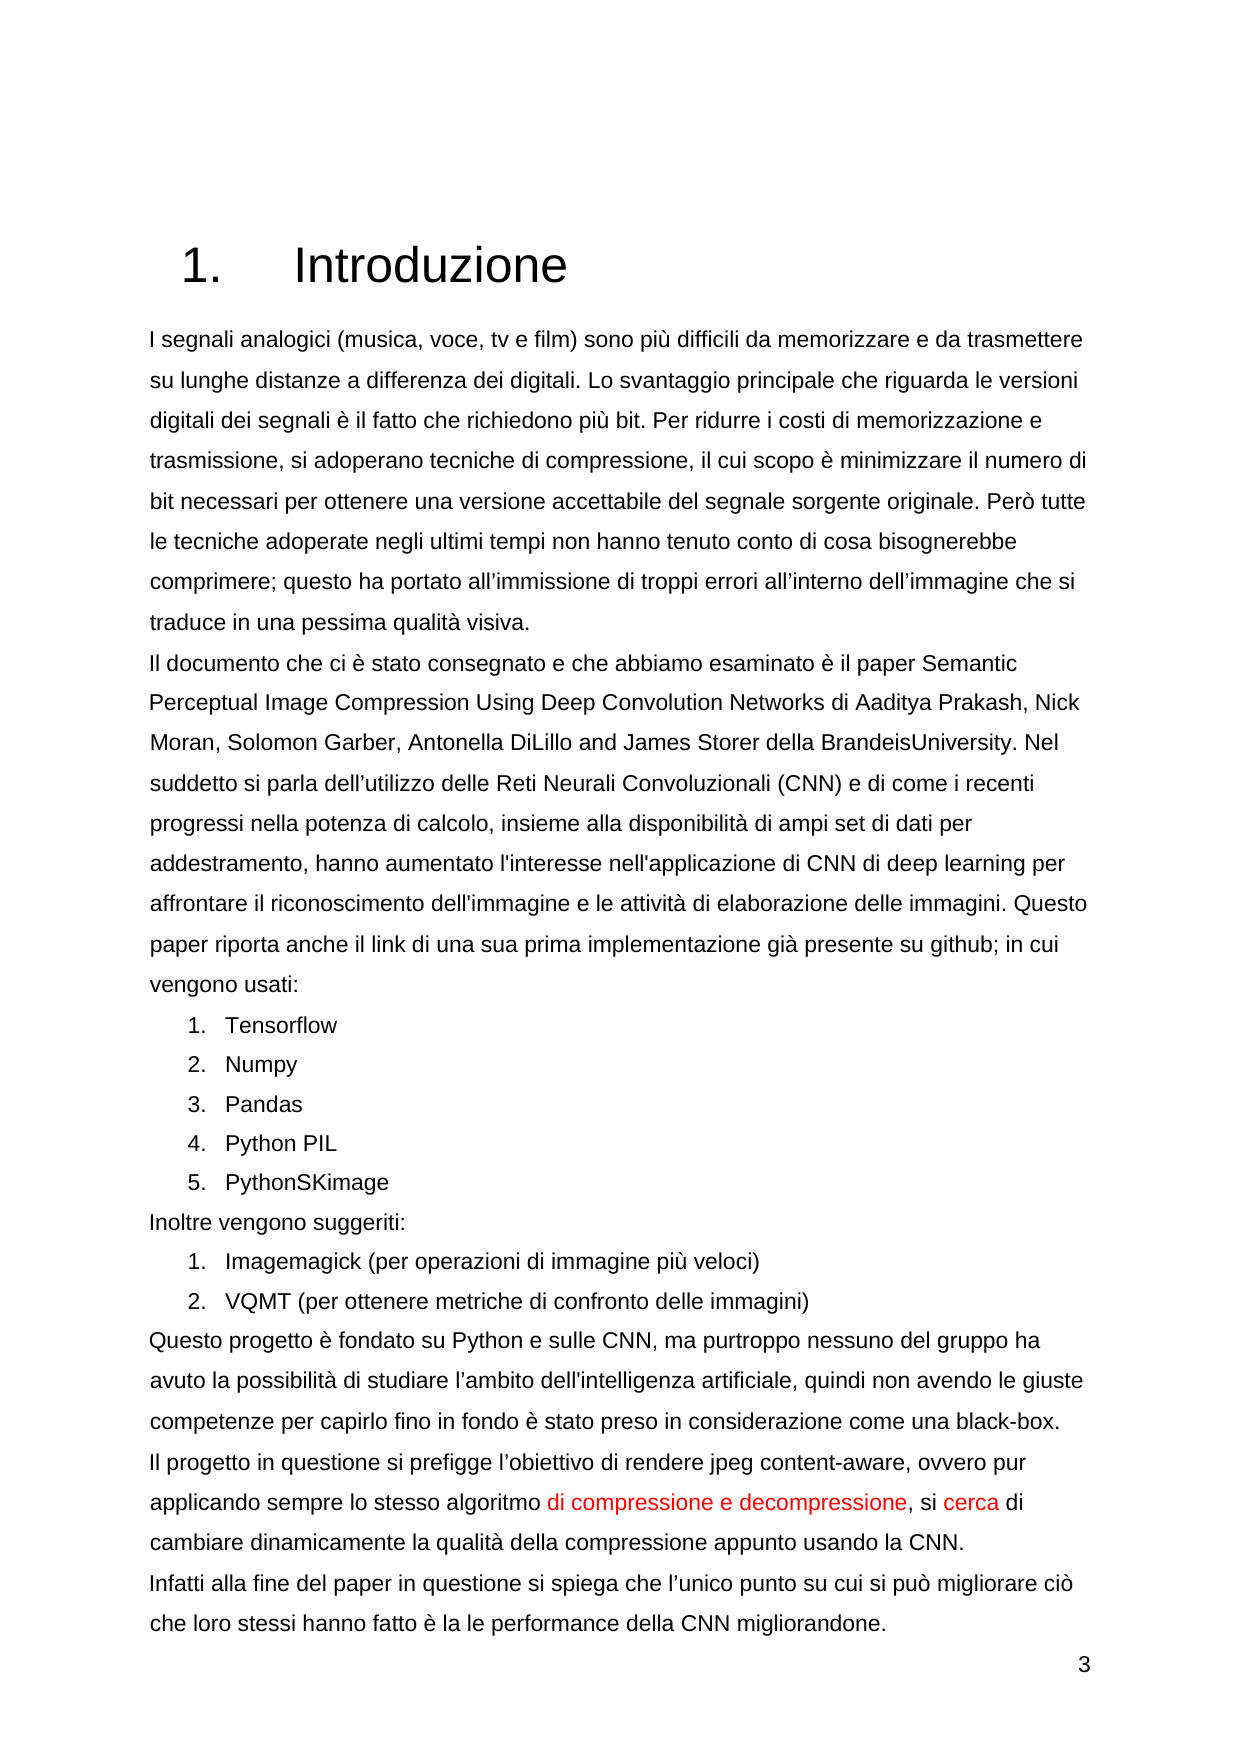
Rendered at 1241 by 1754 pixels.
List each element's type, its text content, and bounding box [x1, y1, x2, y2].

text I segnali analogici (musica, voce, tv e film) sono più difficili da memorizzare e da trasmettere su lunghe distanze a differenza dei digitali. Lo svantaggio principale che riguarda le versioni digitali dei segnali è il fatto che richiedono più bit. Per ridurre i costi di memorizzazione e trasmissione, si adoperano tecniche di compressione, il cui scopo è minimizzare il numero di bit necessari per ottenere una versione accettabile del segnale sorgente originale. Però tutte le tecniche adoperate negli ultimi tempi non hanno tenuto conto di cosa bisognerebbe comprimere; questo ha portato all’immissione di troppi errori all’interno dell’immagine che si traduce in una pessima qualità visiva. [148, 326, 1091, 635]
list Pandas [187, 1091, 1091, 1117]
list PythonSKimage [187, 1169, 1091, 1196]
text Questo progetto è fondato su Python e sulle CNN, ma purtroppo nessuno del gruppo ha avuto la possibilità di studiare l’ambito dell'intelligenza artificiale, quindi non avendo le giuste competenze per capirlo fino in fondo è stato preso in considerazione come una black-box. [148, 1327, 1091, 1434]
list VQMT (per ottenere metriche di confronto delle immagini) [187, 1288, 1091, 1314]
text Il documento che ci è stato consegnato e che abbiamo esaminato è il paper Semantic [148, 649, 1091, 676]
text Inoltre vengono suggeriti: [148, 1209, 1091, 1235]
list Python PIL [187, 1130, 1091, 1156]
text Infatti alla fine del paper in questione si spiega che l’unico punto su cui si può migliorare ciò che loro stessi hanno fatto è la le performance della CNN migliorandone. [148, 1570, 1091, 1637]
text Perceptual Image Compression Using Deep Convolution Networks di Aaditya Prakash, Nick Moran, Solomon Garber, Antonella DiLillo and James Storer della BrandeisUniversity. Nel suddetto si parla dell’utilizzo delle Reti Neurali Convoluzionali (CNN) e di come i recenti progressi nella potenza di calcolo, insieme alla disponibilità di ampi set di dati per addestramento, hanno aumentato l'interesse nell'applicazione di CNN di deep learning per affrontare il riconoscimento dell'immagine e le attività di elaborazione delle immagini. Questo paper riporta anche il link di una sua prima implementazione già presente su github; in cui vengono usati: [148, 689, 1091, 997]
list Numpy [187, 1051, 1091, 1078]
list Tensorflow [187, 1012, 1091, 1038]
text Il progetto in questione si prefigge l’obiettivo di rendere jpeg content-aware, ovvero pur applicando sempre lo stesso algoritmo di compressione e decompressione, si cerca di cambiare dinamicamente la qualità della compressione appunto usando la CNN. [148, 1448, 1091, 1556]
subtitle 1. Introduzione [150, 236, 1135, 293]
list Imagemagick (per operazioni di immagine più veloci) [187, 1248, 1091, 1275]
